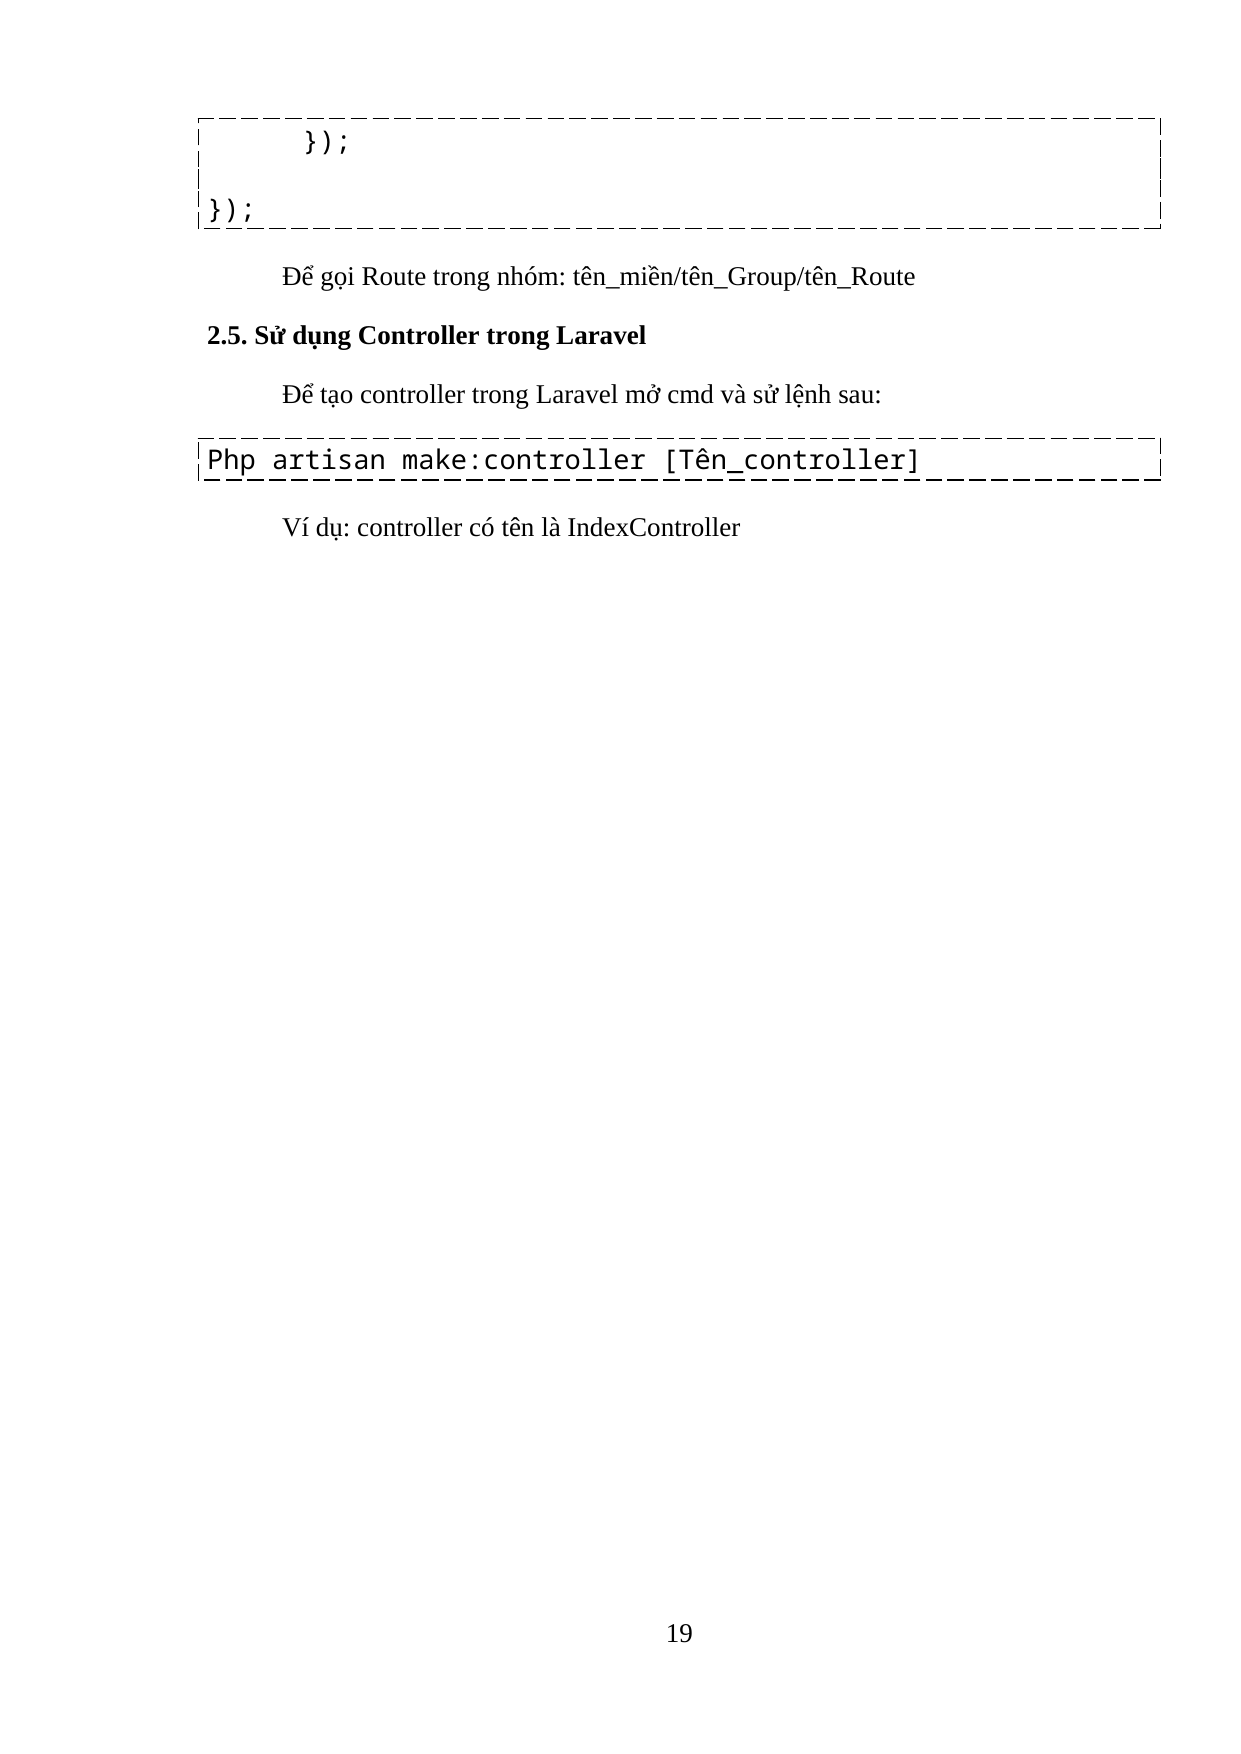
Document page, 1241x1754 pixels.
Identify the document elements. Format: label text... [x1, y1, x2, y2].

text Để tạo controller trong Laravel mở cmd và sử lệnh sau: [207, 378, 1152, 409]
text Để gọi Route trong nhóm: tên_miền/tên_Group/tên_Route [207, 260, 1152, 291]
text Php artisan make:controller [Tên_controller] [197, 437, 1161, 481]
subtitle Sử dụng Controller trong Laravel [207, 319, 1152, 350]
text }); [197, 118, 1161, 158]
text }); [197, 186, 1161, 229]
text Ví dụ: controller có tên là IndexController [207, 512, 1152, 543]
